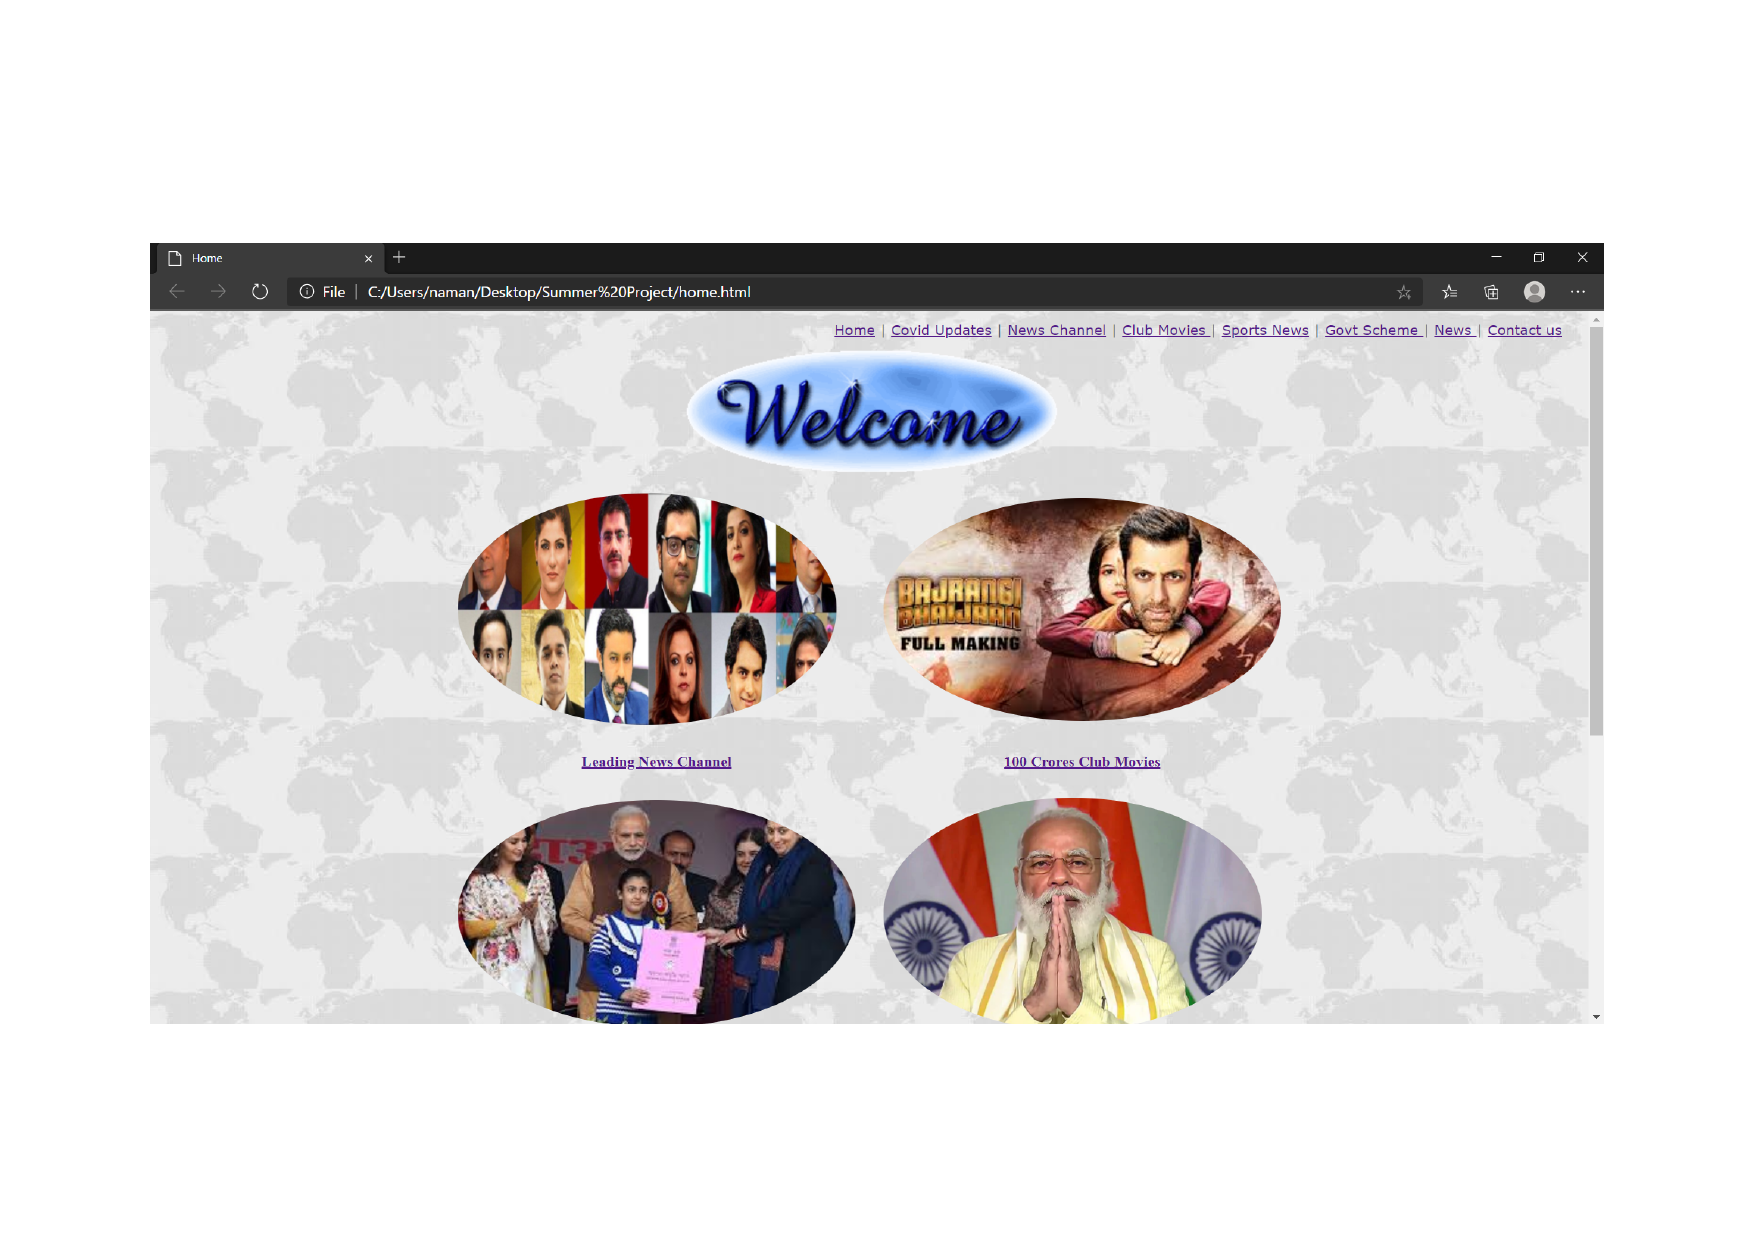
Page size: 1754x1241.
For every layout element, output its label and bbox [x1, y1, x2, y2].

picture [150, 243, 1604, 1024]
